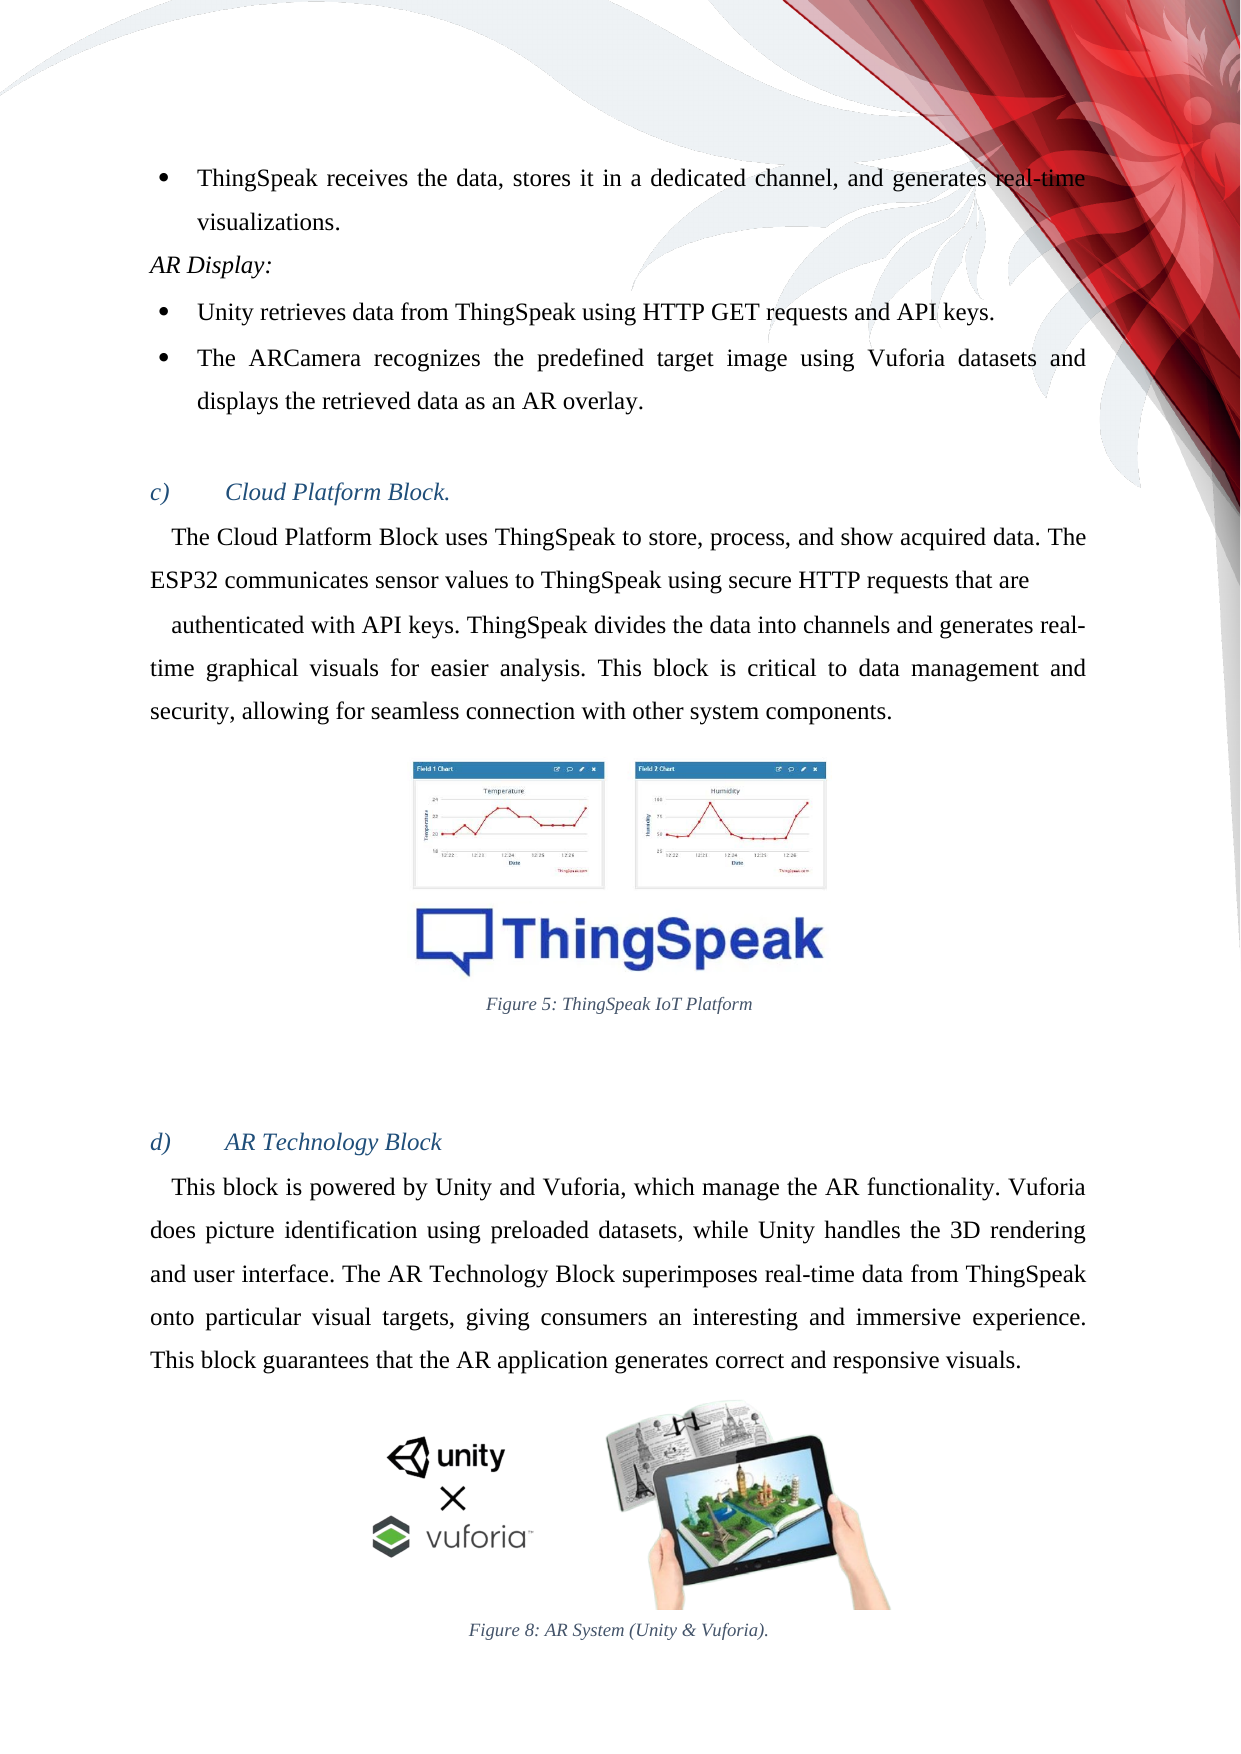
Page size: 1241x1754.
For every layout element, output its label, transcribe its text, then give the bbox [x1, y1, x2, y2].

text authenticated with API keys. ThingSpeak divides the data into channels and generates real-time graphical visuals for easier analysis. This block is critical to data management and security, allowing for seamless connection with other system components. [150, 610, 1087, 725]
text AR Display: [150, 250, 1090, 278]
list ThingSpeak receives the data, stores it in a dedicated channel, and generates real-time visualizations. [159, 163, 1087, 235]
picture [596, 1389, 897, 1610]
picture [343, 1423, 564, 1574]
text The Cloud Platform Block uses ThingSpeak to store, process, and show acquired data. The ESP32 communicates sensor values to ThingSpeak using secure HTTP requests that are [150, 522, 1087, 594]
subtitle Cloud Platform Block. [150, 477, 1090, 505]
list Unity retrieves data from ThingSpeak using HTTP GET requests and API keys. [159, 297, 1087, 326]
picture [0, 0, 1241, 983]
subtitle AR Technology Block [150, 1127, 1090, 1156]
text This block is powered by Unity and Vuforia, which manage the AR functionality. Vuforia does picture identification using preloaded datasets, while Unity handles the 3D rendering and user interface. The AR Technology Block superimposes real-time data from ThingSpeak onto particular visual targets, giving consumers an interesting and immersive experience. This block guarantees that the AR application generates correct and responsive visuals. [150, 1172, 1087, 1374]
list The ARCamera recognizes the predefined target image using Vuforia datasets and displays the retrieved data as an AR overlay. [159, 343, 1087, 414]
